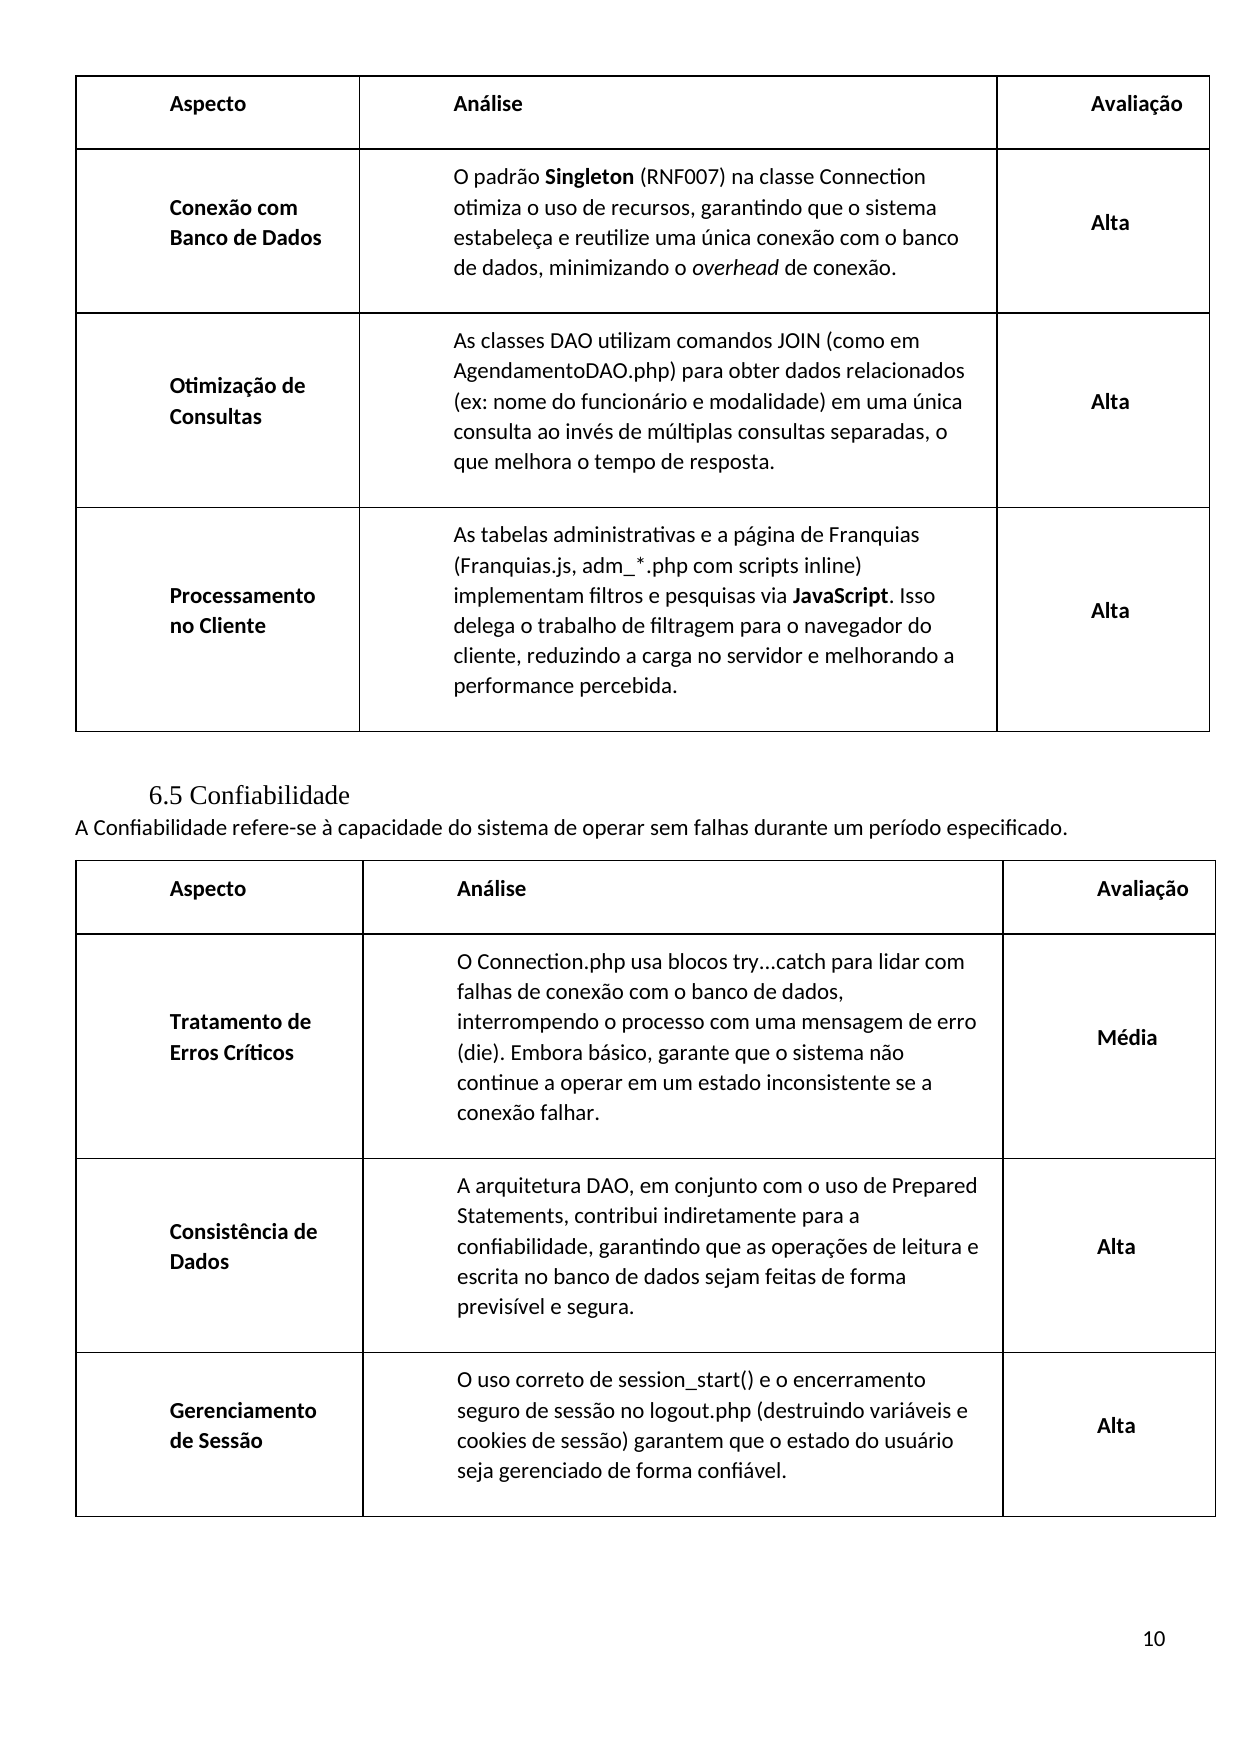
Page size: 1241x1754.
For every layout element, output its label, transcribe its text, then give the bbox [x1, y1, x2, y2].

table_cell O Connection.php usa blocos try...catch para lidar com falhas de conexão com o banco de dados, interrompendo o processo com uma mensagem de erro (die). Embora básico, garante que o sistema não continue a operar em um estado inconsistente se a conexão falhar. [364, 935, 1002, 1157]
table_header Aspecto [77, 861, 362, 933]
table_cell O uso correto de session_start() e o encerramento seguro de sessão no logout.php (destruindo variáveis e cookies de sessão) garantem que o estado do usuário seja gerenciado de forma confiável. [364, 1353, 1002, 1516]
table_header Análise [360, 77, 996, 148]
table_header Avaliação [1004, 861, 1215, 933]
table_cell O padrão Singleton (RNF007) na classe Connection otimiza o uso de recursos, garantindo que o sistema estabeleça e reutilize uma única conexão com o banco de dados, minimizando o overhead de conexão. [360, 150, 996, 312]
table_cell Média [1004, 935, 1215, 1157]
table_cell Tratamento de Erros Críticos [77, 935, 362, 1157]
table_cell Alta [998, 150, 1209, 312]
text A Confiabilidade refere-se à capacidade do sistema de operar sem falhas durante um período especificado. [75, 813, 1165, 841]
table_header Aspecto [77, 77, 359, 148]
table_header Avaliação [998, 77, 1209, 148]
table_cell Alta [1004, 1353, 1215, 1516]
table_cell As classes DAO utilizam comandos JOIN (como em AgendamentoDAO.php) para obter dados relacionados (ex: nome do funcionário e modalidade) em uma única consulta ao invés de múltiplas consultas separadas, o que melhora o tempo de resposta. [360, 314, 996, 506]
table_cell Alta [1004, 1159, 1215, 1352]
table_cell Alta [998, 508, 1209, 731]
table_cell A arquitetura DAO, em conjunto com o uso de Prepared Statements, contribui indiretamente para a confiabilidade, garantindo que as operações de leitura e escrita no banco de dados sejam feitas de forma previsível e segura. [364, 1159, 1002, 1352]
table_cell Gerenciamento de Sessão [77, 1353, 362, 1516]
subtitle 6.5 Confiabilidade [112, 779, 1165, 810]
table_cell Alta [998, 314, 1209, 506]
table_cell Conexão com Banco de Dados [77, 150, 359, 312]
table_cell Processamento no Cliente [77, 508, 359, 731]
table_cell Consistência de Dados [77, 1159, 362, 1352]
table_cell Otimização de Consultas [77, 314, 359, 506]
table_cell As tabelas administrativas e a página de Franquias (Franquias.js, adm_*.php com scripts inline) implementam filtros e pesquisas via JavaScript. Isso delega o trabalho de filtragem para o navegador do cliente, reduzindo a carga no servidor e melhorando a performance percebida. [360, 508, 996, 731]
table_header Análise [364, 861, 1002, 933]
